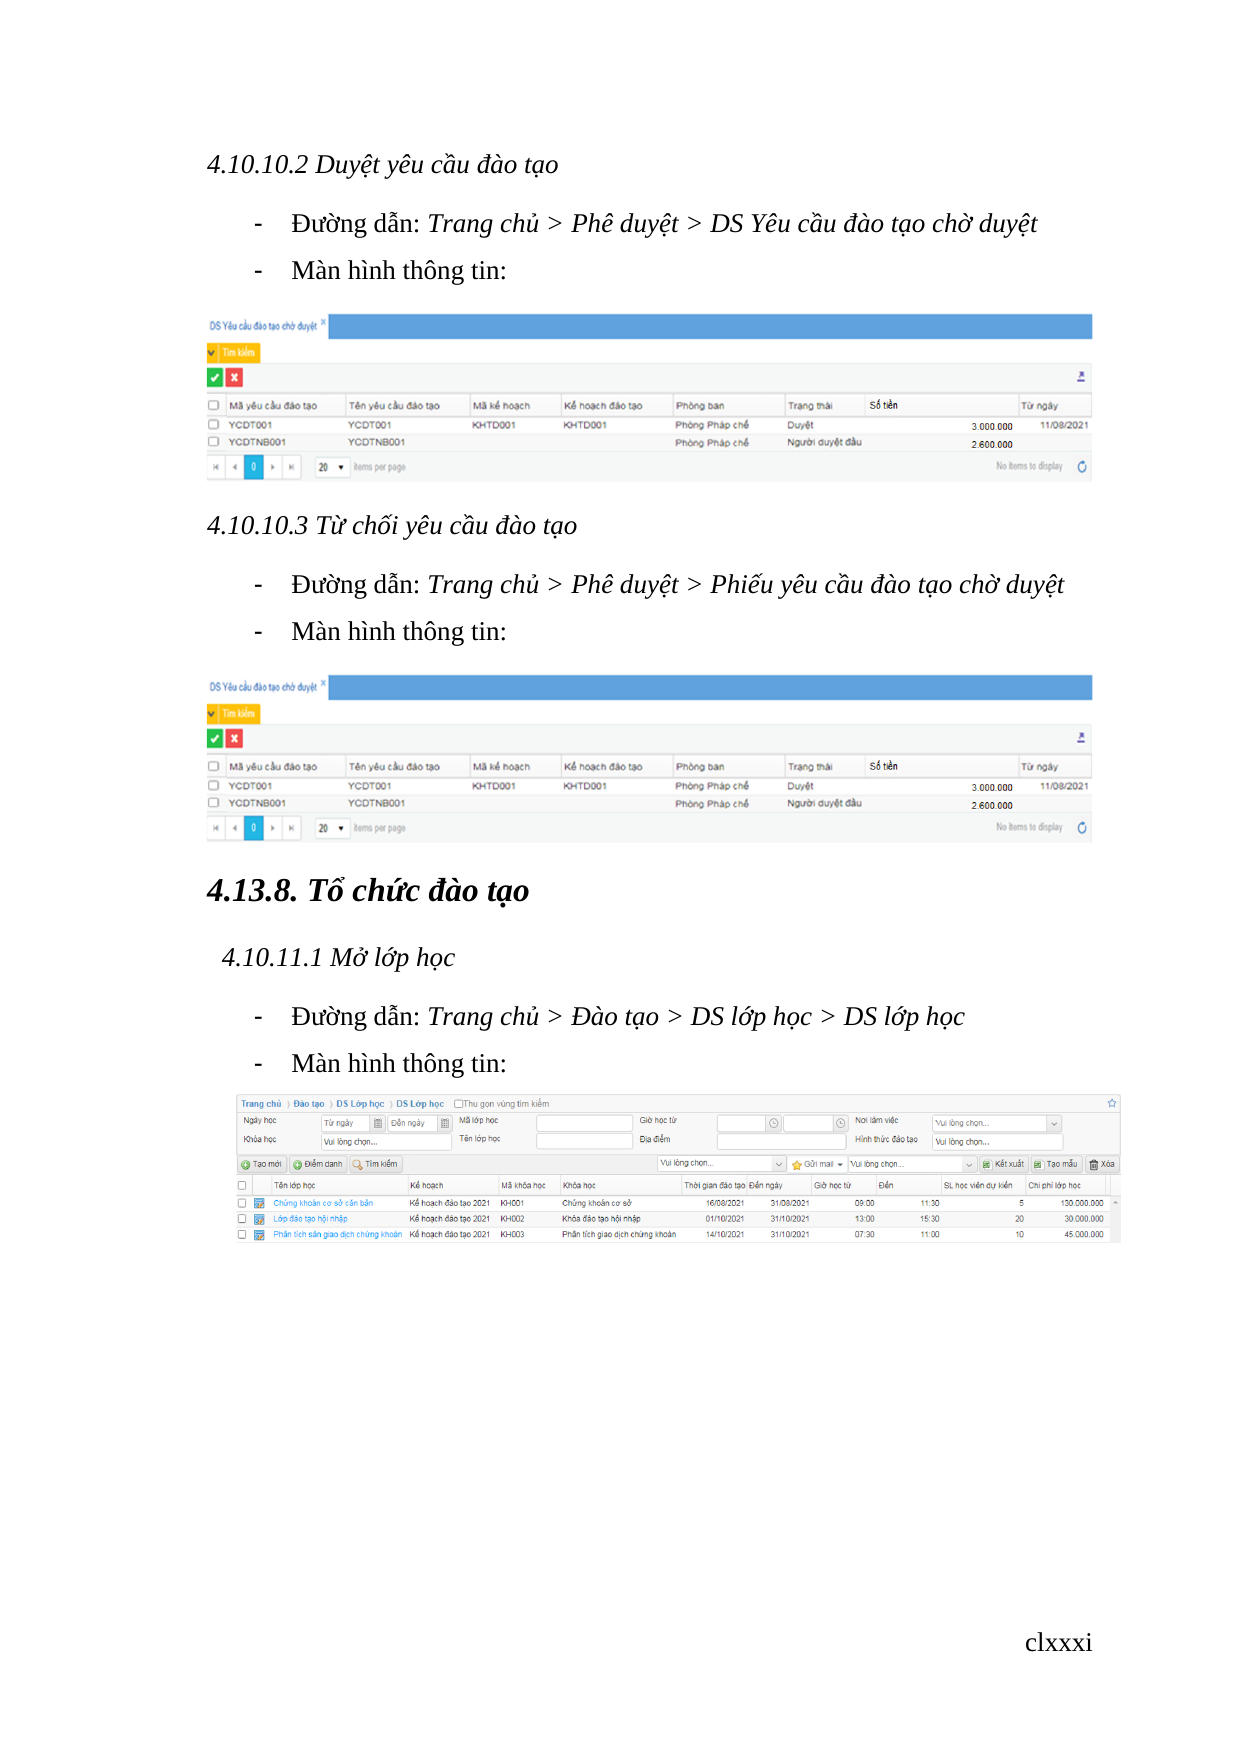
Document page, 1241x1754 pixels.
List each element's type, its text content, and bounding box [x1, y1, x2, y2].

list Màn hình thông tin: [254, 1047, 1092, 1078]
picture [206, 674, 1093, 843]
list Đường dẫn: Trang chủ > Phê duyệt > DS Yêu cầu đào tạo chờ duyệt [254, 207, 1092, 238]
text 4.10.10.3 Từ chối yêu cầu đào tạo [207, 509, 1092, 540]
list Đường dẫn: Trang chủ > Phê duyệt > Phiếu yêu cầu đào tạo chờ duyệt [254, 568, 1092, 599]
subtitle 4.13.8. Tổ chức đào tạo [207, 871, 1092, 909]
list Màn hình thông tin: [254, 615, 1092, 646]
text 4.10.10.2 Duyệt yêu cầu đào tạo [207, 148, 1092, 179]
picture [206, 313, 1093, 482]
list Đường dẫn: Trang chủ > Đào tạo > DS lớp học > DS lớp học [254, 1000, 1092, 1031]
list Màn hình thông tin: [254, 254, 1092, 285]
picture [236, 1093, 1123, 1244]
text 4.10.11.1 Mở lớp học [222, 941, 1092, 972]
